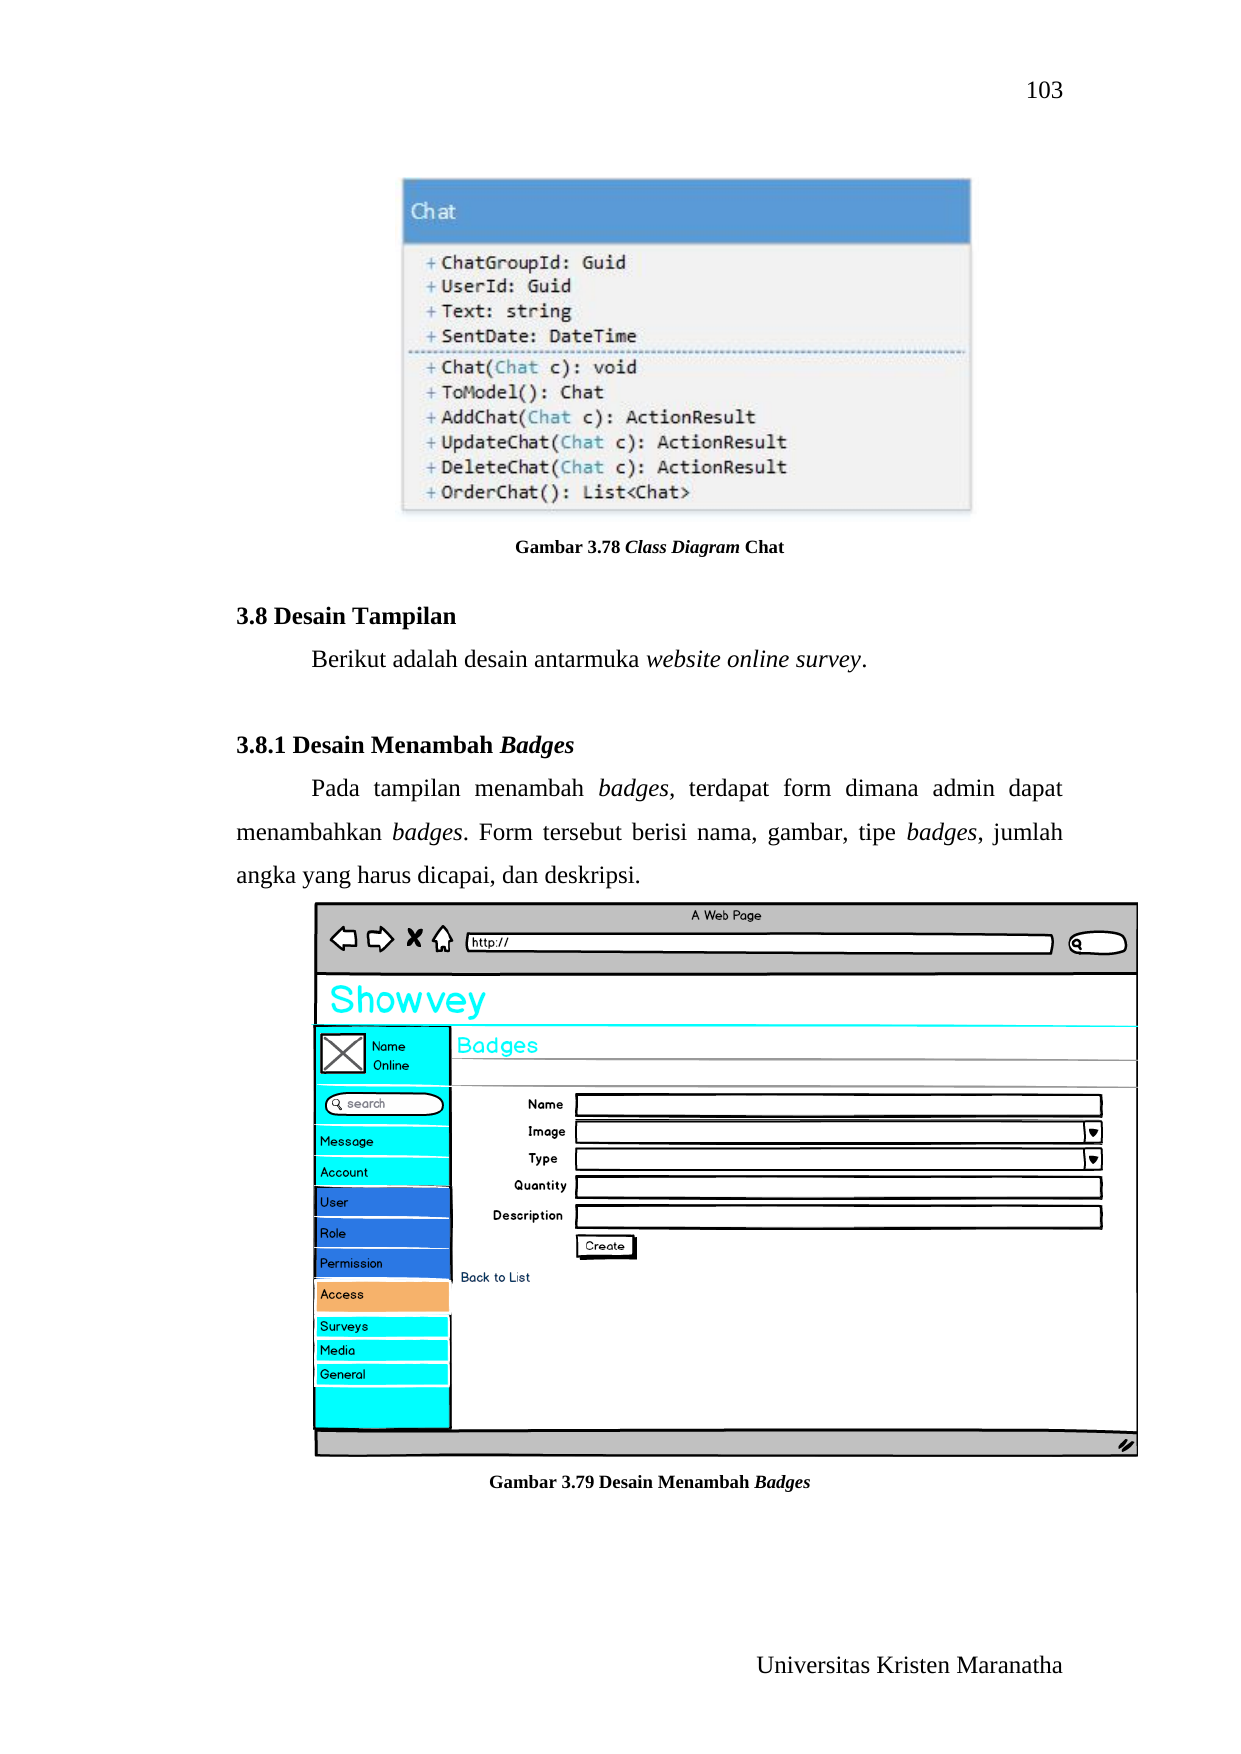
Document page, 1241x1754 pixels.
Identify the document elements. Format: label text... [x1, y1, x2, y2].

subtitle Desain Tampilan [236, 601, 1063, 630]
picture [311, 902, 1138, 1457]
text Pada tampilan menambah badges, terdapat form dimana admin dapat menambahkan badges. Form tersebut berisi nama, gambar, tipe badges, jumlah angka yang harus dicapai, dan deskripsi. [236, 773, 1063, 888]
subtitle Desain Menambah Badges [236, 730, 1063, 759]
picture [395, 177, 980, 522]
text Berikut adalah desain antarmuka website online survey. [236, 644, 1063, 673]
